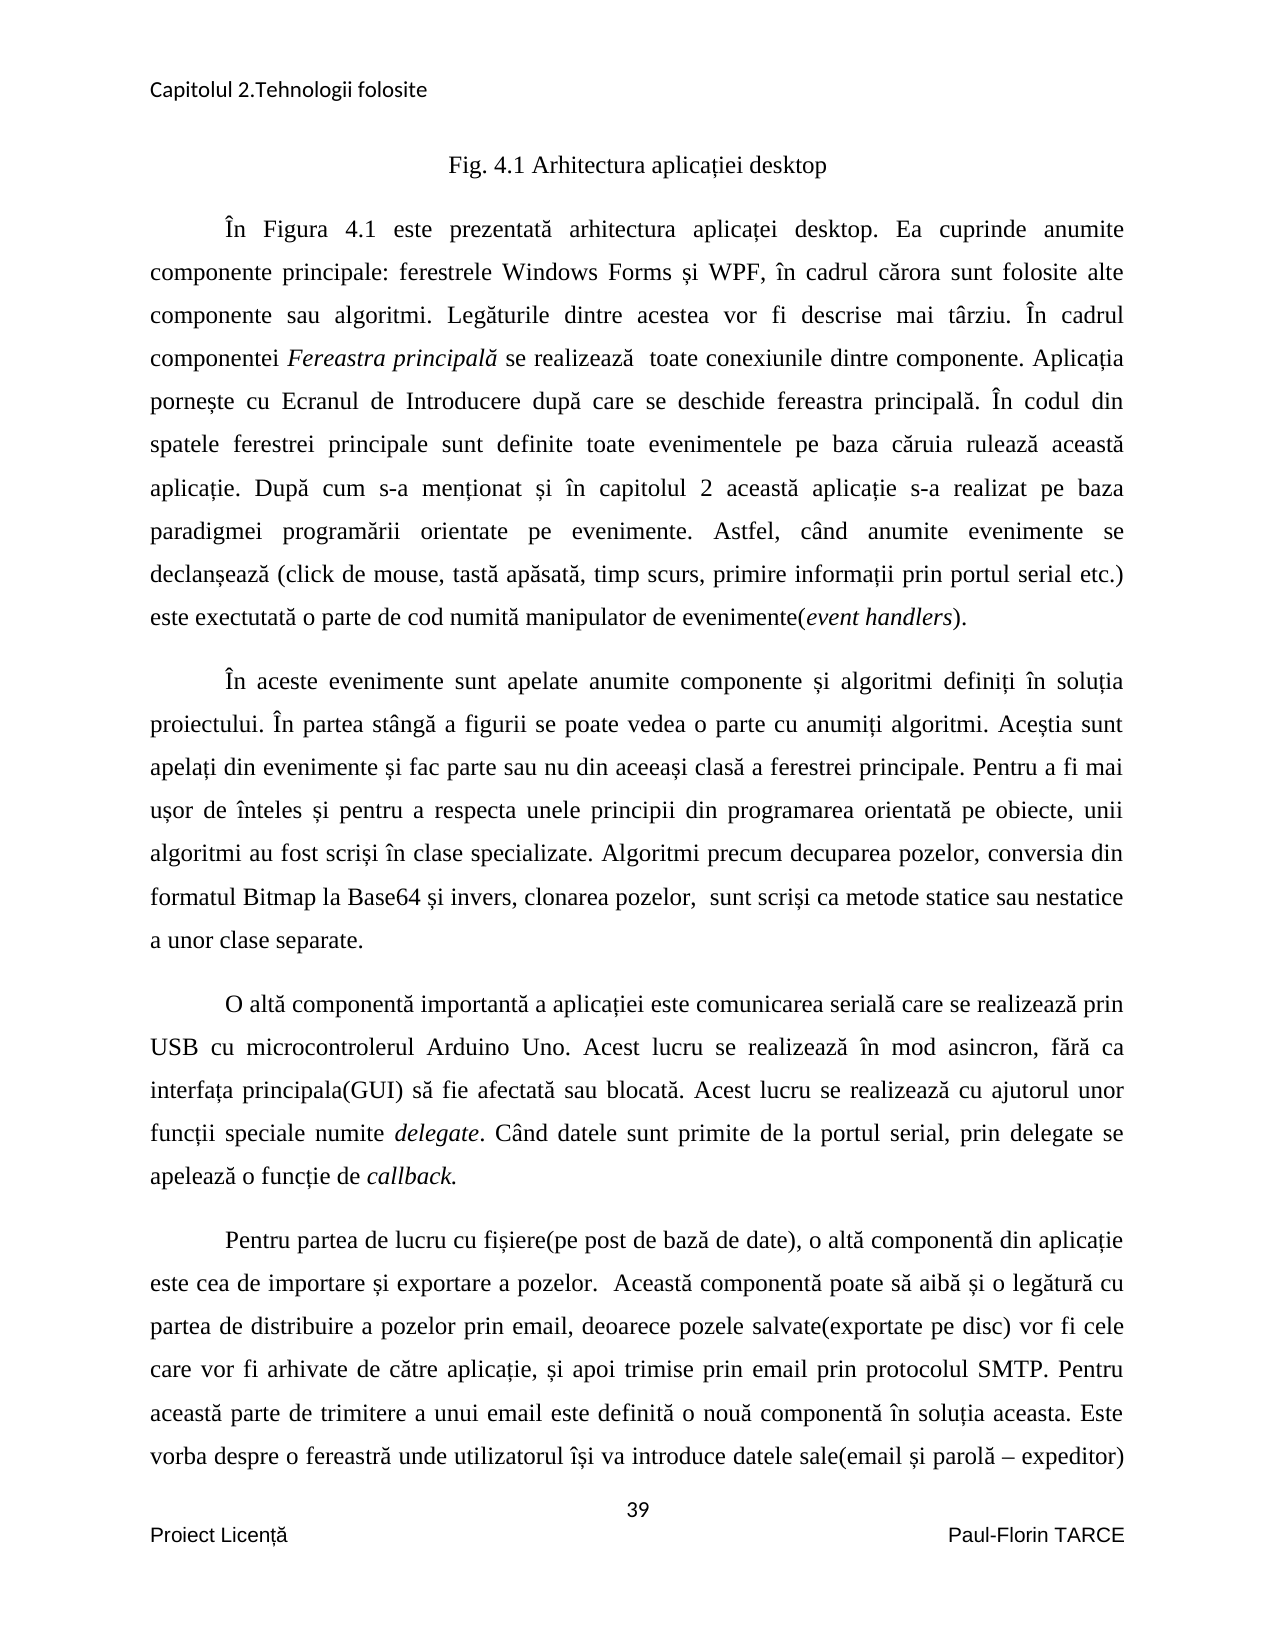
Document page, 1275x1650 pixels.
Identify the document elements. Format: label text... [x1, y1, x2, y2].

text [150, 1225, 1125, 1469]
text O altă componentă importantă a aplicației este comunicarea serială care se realizează prin USB cu microcontrolerul Arduino Uno. Acest lucru se realizează în mod asincron, fără ca interfața principala(GUI) să fie afectată sau blocată. Acest lucru se realizează cu ajutorul unor funcții speciale numite delegate. Când datele sunt primite de la portul serial, prin delegate se apelează o funcție de callback. [150, 989, 1125, 1190]
text În aceste evenimente sunt apelate anumite componente și algoritmi definiți în soluția proiectului. În partea stângă a figurii se poate vedea o parte cu anumiți algoritmi. Aceștia sunt apelați din evenimente și fac parte sau nu din aceeași clasă a ferestrei principale. Pentru a fi mai ușor de înteles și pentru a respecta unele principii din programarea orientată pe obiecte, unii algoritmi au fost scriși în clase specializate. Algoritmi precum decuparea pozelor, conversia din formatul Bitmap la Base64 și invers, clonarea pozelor, sunt scriși ca metode statice sau nestatice a unor clase separate. [150, 666, 1125, 953]
text În Figura 4.1 este prezentată arhitectura aplicaței desktop. Ea cuprinde anumite componente principale: ferestrele Windows Forms și WPF, în cadrul cărora sunt folosite alte componente sau algoritmi. Legăturile dintre acestea vor fi descrise mai târziu. În cadrul componentei Fereastra principală se realizează toate conexiunile dintre componente. Aplicația pornește cu Ecranul de Introducere după care se deschide fereastra principală. În codul din spatele ferestrei principale sunt definite toate evenimentele pe baza căruia rulează această aplicație. După cum s-a menționat și în capitolul 2 această aplicație s-a realizat pe baza paradigmei programării orientate pe evenimente. Astfel, când anumite evenimente se declanșează (click de mouse, tastă apăsată, timp scurs, primire informații prin portul serial etc.) este exectutată o parte de cod numită manipulator de evenimente(event handlers). [150, 214, 1125, 631]
text Fig. 4.1 Arhitectura aplicației desktop [150, 150, 1125, 179]
